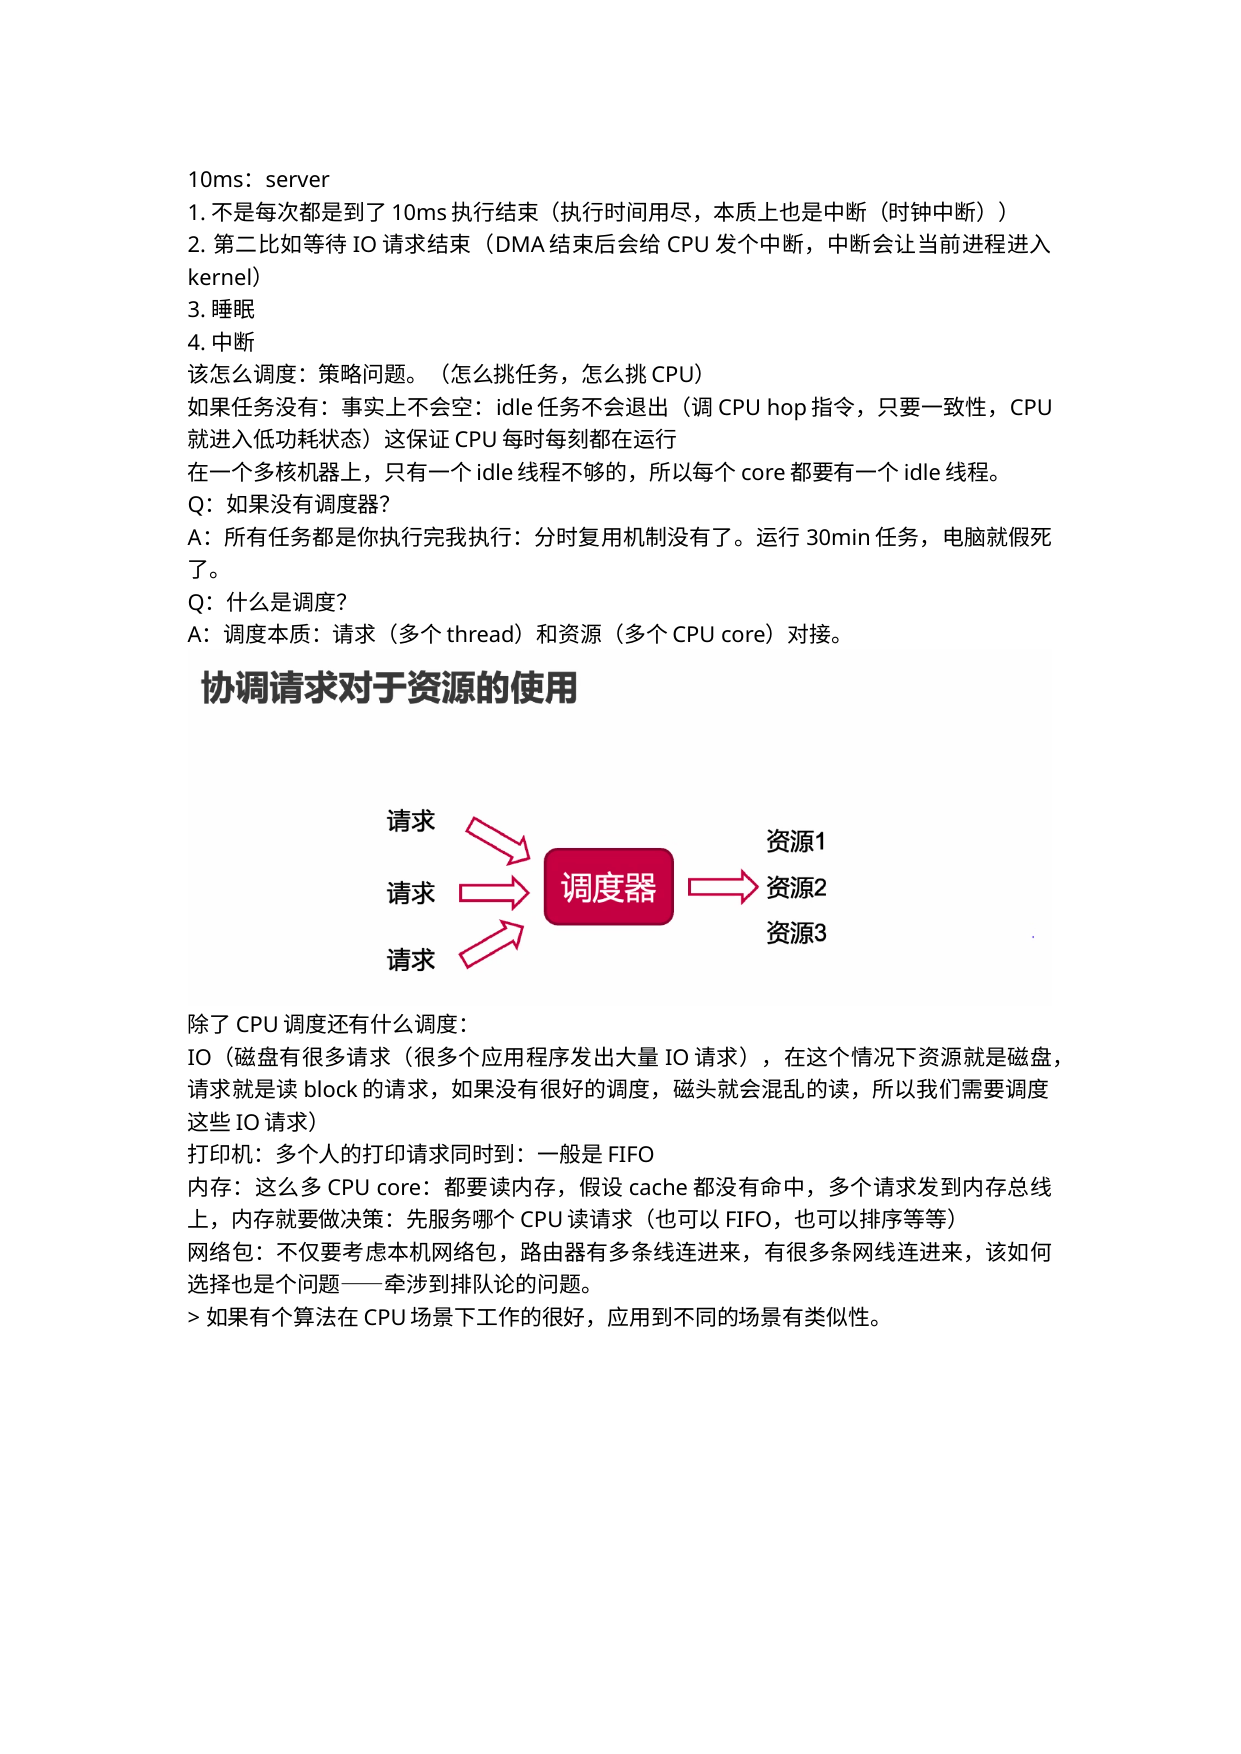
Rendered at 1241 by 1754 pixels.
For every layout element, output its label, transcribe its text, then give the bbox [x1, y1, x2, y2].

text > 如果有个算法在CPU场景下工作的很好，应用到不同的场景有类似性。 [187, 1299, 1053, 1332]
text 打印机：多个人的打印请求同时到：一般是FIFO [187, 1137, 1053, 1169]
text 如果任务没有：事实上不会空：idle任务不会退出（调CPU hop指令，只要一致性，CPU就进入低功耗状态）这保证CPU每时每刻都在运行 [187, 389, 1053, 454]
text 在一个多核机器上，只有一个idle线程不够的，所以每个core都要有一个idle线程。 [187, 454, 1053, 487]
text A：所有任务都是你执行完我执行：分时复用机制没有了。运行30min任务，电脑就假死了。 [187, 519, 1053, 584]
text 内存：这么多CPU core：都要读内存，假设cache都没有命中，多个请求发到内存总线上，内存就要做决策：先服务哪个CPU读请求（也可以FIFO，也可以排序等等） [187, 1169, 1053, 1234]
text A：调度本质：请求（多个thread）和资源（多个CPU core）对接。 [187, 617, 1053, 649]
text 1. 不是每次都是到了10ms执行结束（执行时间用尽，本质上也是中断（时钟中断）） [187, 194, 1053, 227]
text 2. 第二比如等待IO请求结束（DMA结束后会给CPU发个中断，中断会让当前进程进入kernel） [187, 227, 1053, 292]
text 网络包：不仅要考虑本机网络包，路由器有多条线连进来，有很多条网线连进来，该如何选择也是个问题——牵涉到排队论的问题。 [187, 1234, 1053, 1299]
text Q：如果没有调度器？ [187, 487, 1053, 519]
text 该怎么调度：策略问题。（怎么挑任务，怎么挑CPU） [187, 357, 1053, 389]
picture [187, 649, 1053, 1006]
text 3. 睡眠 [187, 292, 1053, 324]
text 除了CPU调度还有什么调度： [187, 1007, 1053, 1039]
text IO（磁盘有很多请求（很多个应用程序发出大量IO请求），在这个情况下资源就是磁盘，请求就是读block的请求，如果没有很好的调度，磁头就会混乱的读，所以我们需要调度这些IO请求） [187, 1039, 1053, 1137]
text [187, 162, 1053, 194]
text 4. 中断 [187, 324, 1053, 357]
text Q：什么是调度？ [187, 584, 1053, 617]
